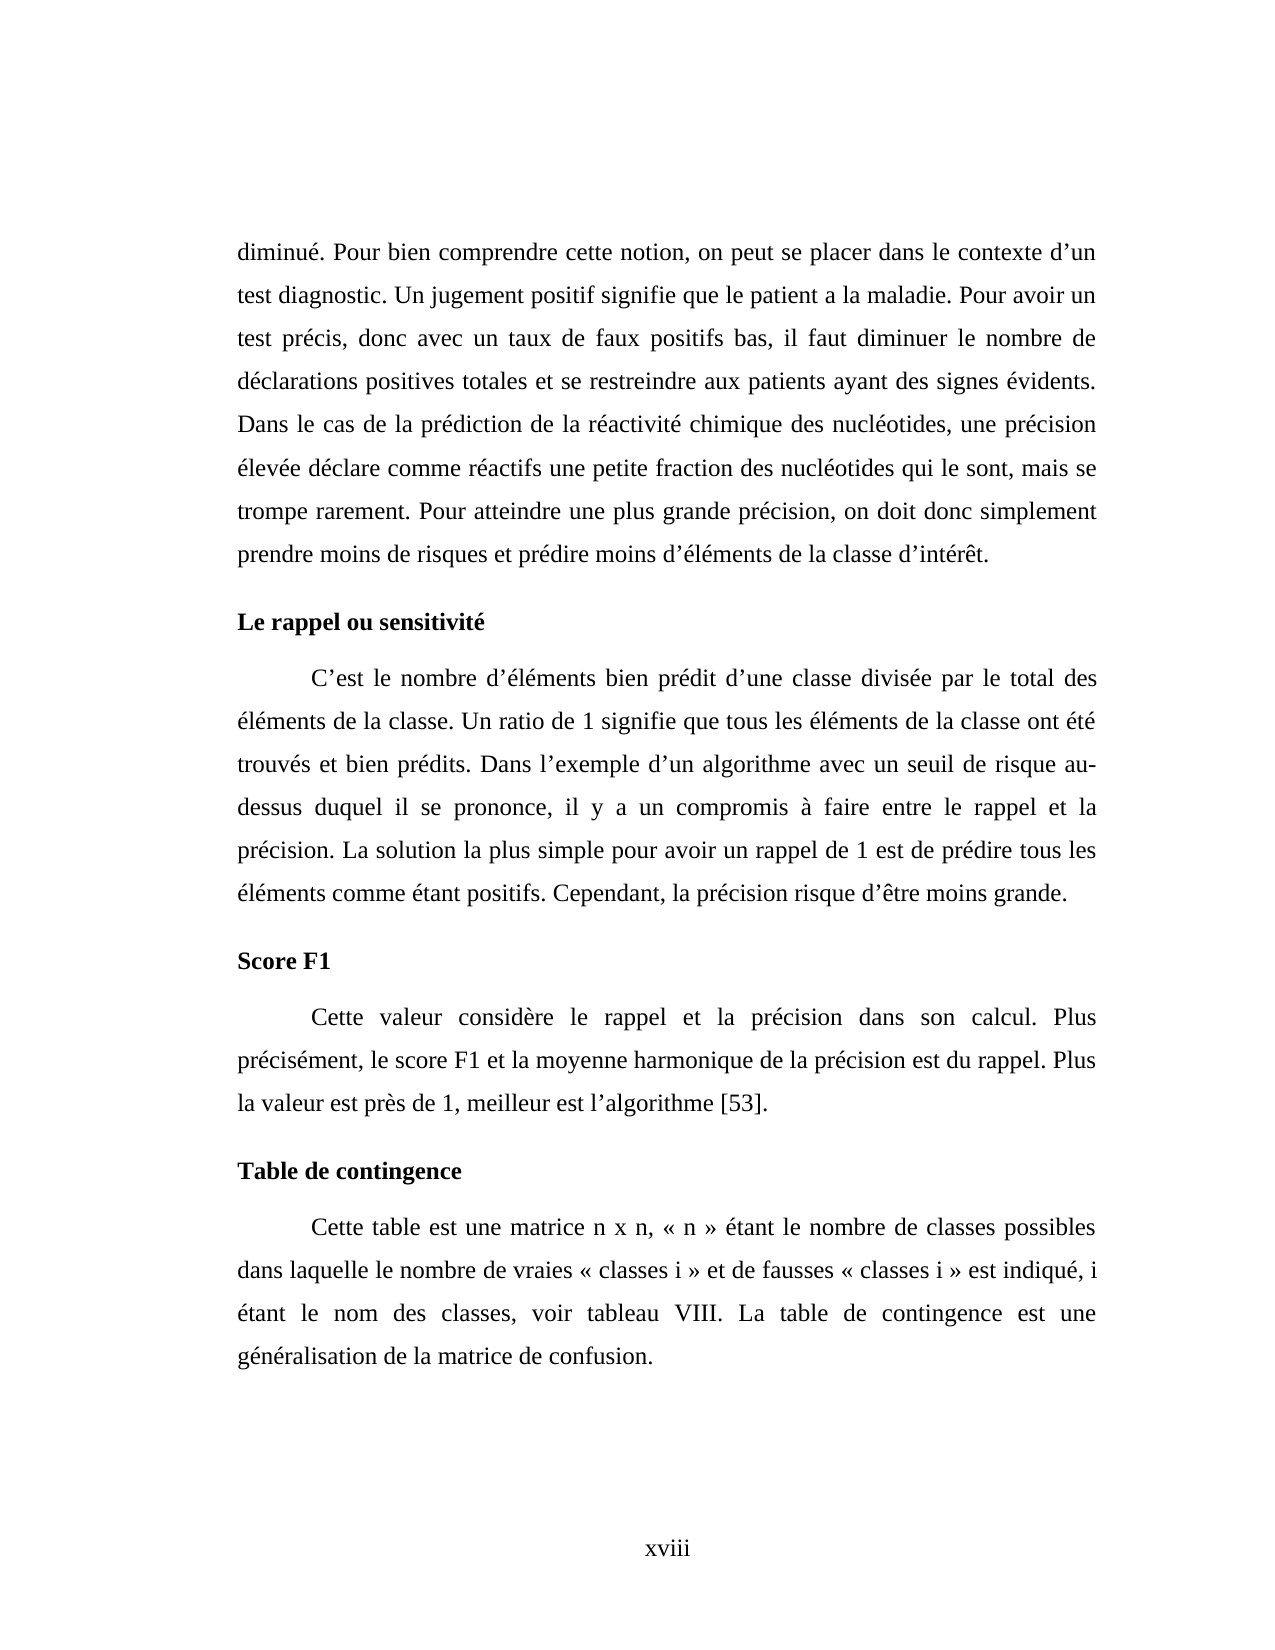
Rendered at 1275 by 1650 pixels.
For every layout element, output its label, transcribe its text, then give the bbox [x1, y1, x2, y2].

text Cette table est une matrice n x n, « n » étant le nombre de classes possibles dans laquelle le nombre de vraies « classes i » et de fausses « classes i » est indiqué, i étant le nom des classes, voir tableau VIII. La table de contingence est une généralisation de la matrice de confusion. [237, 1212, 1098, 1370]
text C’est le nombre d’éléments bien prédit d’une classe divisée par le total des éléments de la classe. Un ratio de 1 signifie que tous les éléments de la classe ont été trouvés et bien prédits. Dans l’exemple d’un algorithme avec un seuil de risque au-dessus duquel il se prononce, il y a un compromis à faire entre le rappel et la précision. La solution la plus simple pour avoir un rappel de 1 est de prédire tous les éléments comme étant positifs. Cependant, la précision risque d’être moins grande. [237, 663, 1098, 907]
text Cette valeur considère le rappel et la précision dans son calcul. Plus précisément, le score F1 et la moyenne harmonique de la précision est du rappel. Plus la valeur est près de 1, meilleur est l’algorithme [53]. [237, 1002, 1098, 1117]
subtitle Table de contingence [237, 1156, 1098, 1185]
subtitle Le rappel ou sensitivité [237, 607, 1098, 636]
subtitle Score F1 [237, 946, 1098, 975]
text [237, 237, 1098, 568]
